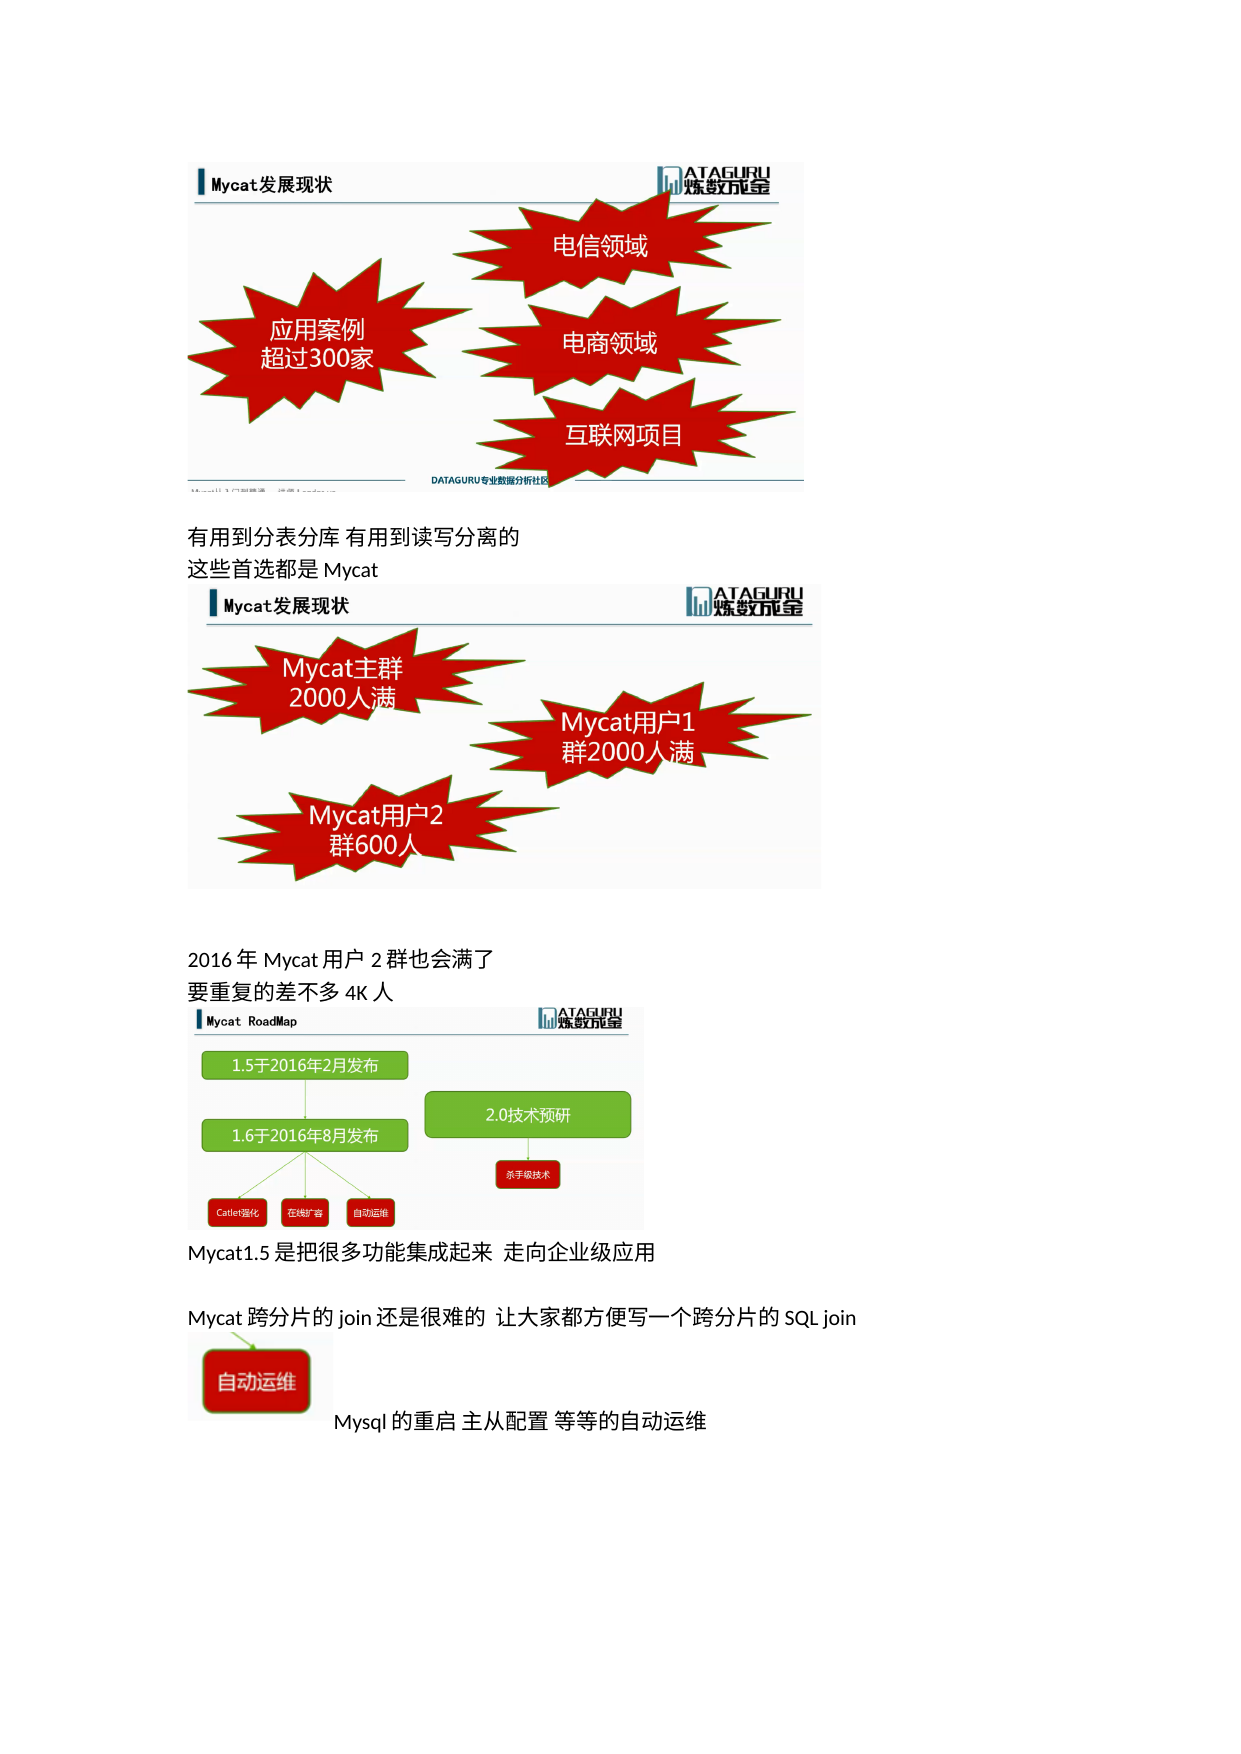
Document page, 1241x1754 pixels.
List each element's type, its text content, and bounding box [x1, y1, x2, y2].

text Mycat1.5是把很多功能集成起来 走向企业级应用 [187, 1234, 1053, 1267]
text Mysql的重启 主从配置 等等的自动运维 [187, 1332, 1053, 1462]
text 2016年 Mycat用户2群也会满了 [187, 942, 1053, 974]
picture [187, 162, 804, 492]
text 这些首选都是Mycat [187, 552, 1053, 584]
text 要重复的差不多4K人 [187, 974, 1053, 1007]
text Mycat跨分片的join还是很难的 让大家都方便写一个跨分片的SQL join [187, 1299, 1053, 1332]
picture [187, 1007, 644, 1230]
text 有用到分表分库 有用到读写分离的 [187, 519, 1053, 552]
picture [187, 584, 822, 889]
picture [187, 1332, 334, 1430]
